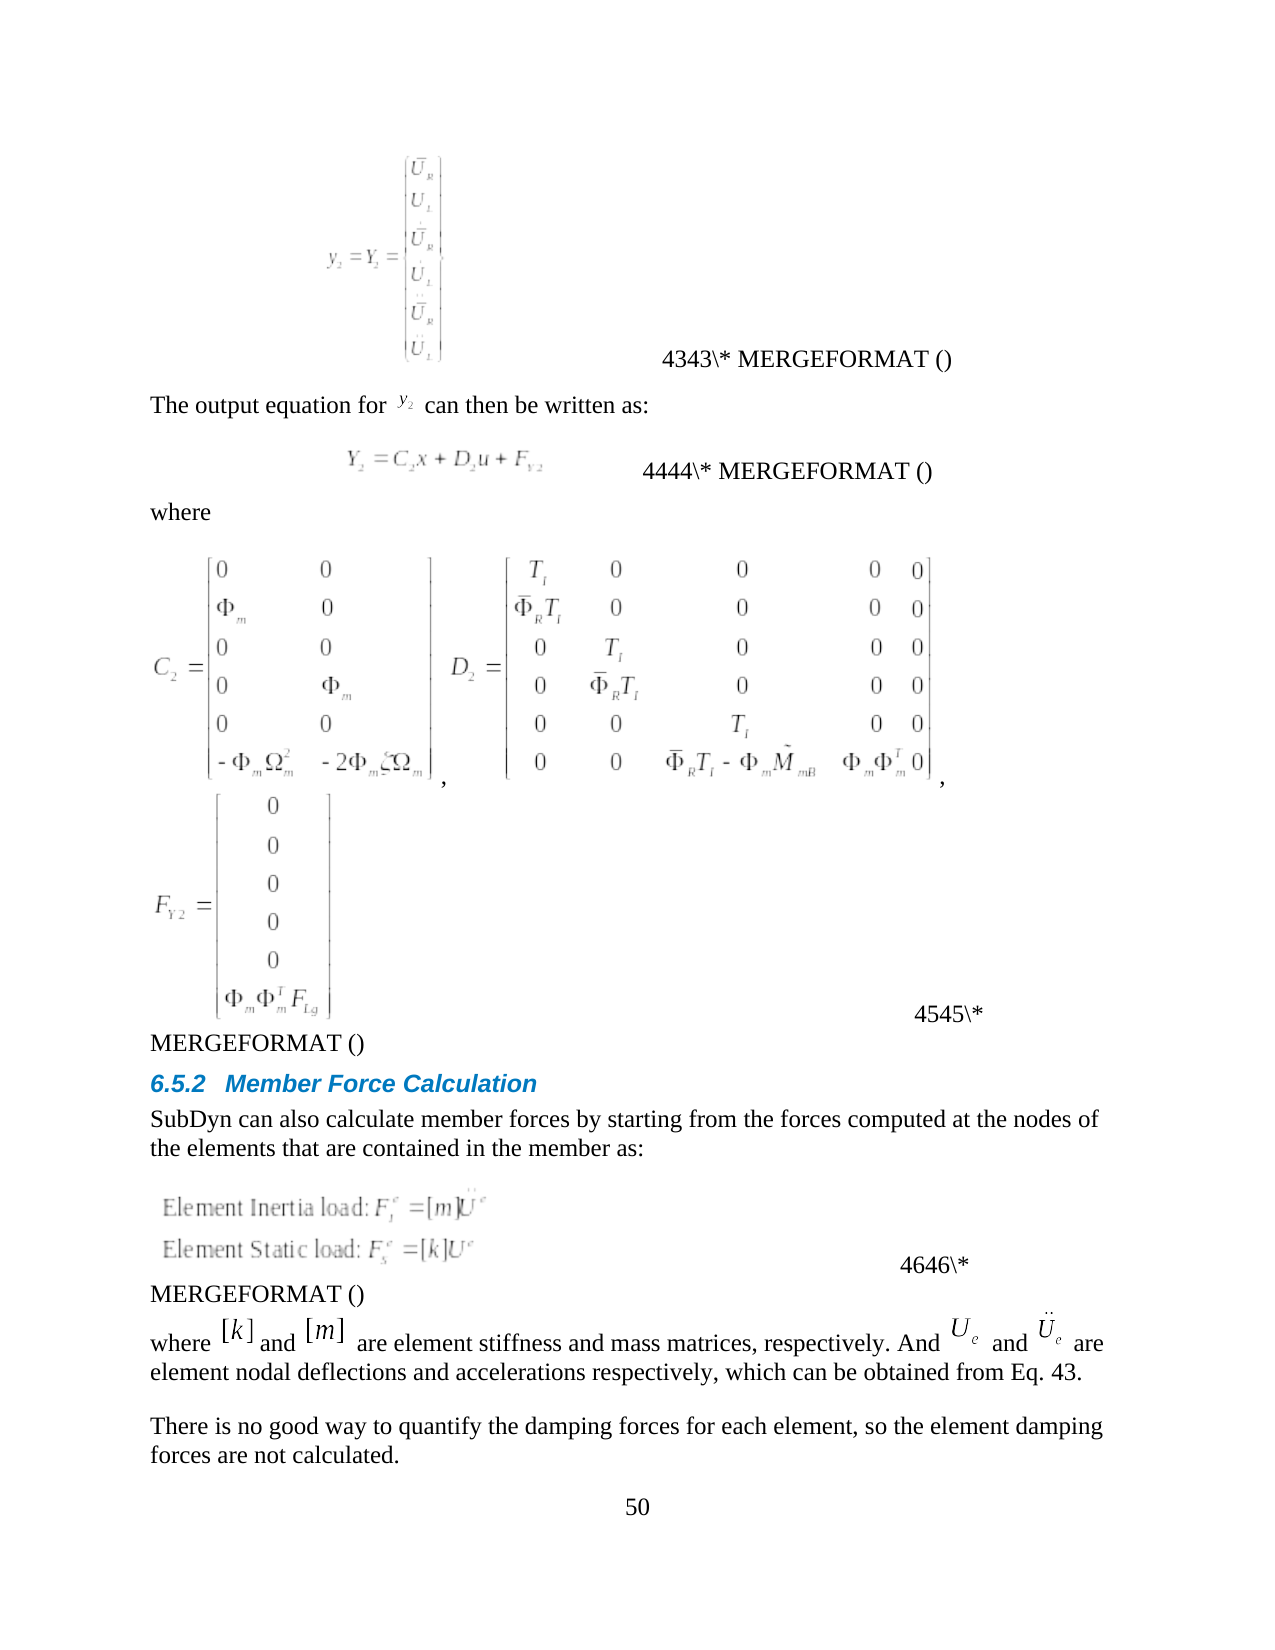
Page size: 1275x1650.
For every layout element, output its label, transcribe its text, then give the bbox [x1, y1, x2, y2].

text SubDyn can also calculate member forces by starting from the forces computed at the nodes of the elements that are contained in the member as: [150, 1104, 1125, 1161]
text The output equation for can then be written as: [150, 385, 1125, 419]
text where and are element stiffness and mass matrices, respectively. And and are element nodal deflections and accelerations respectively, which can be obtained from Eq. . [150, 1186, 1125, 1386]
text ,, [150, 551, 1125, 1056]
text where [150, 497, 1125, 526]
text There is no good way to quantify the damping forces for each element, so the element damping forces are not calculated. [150, 1411, 1125, 1468]
text Member Force Calculation [150, 1069, 1125, 1098]
